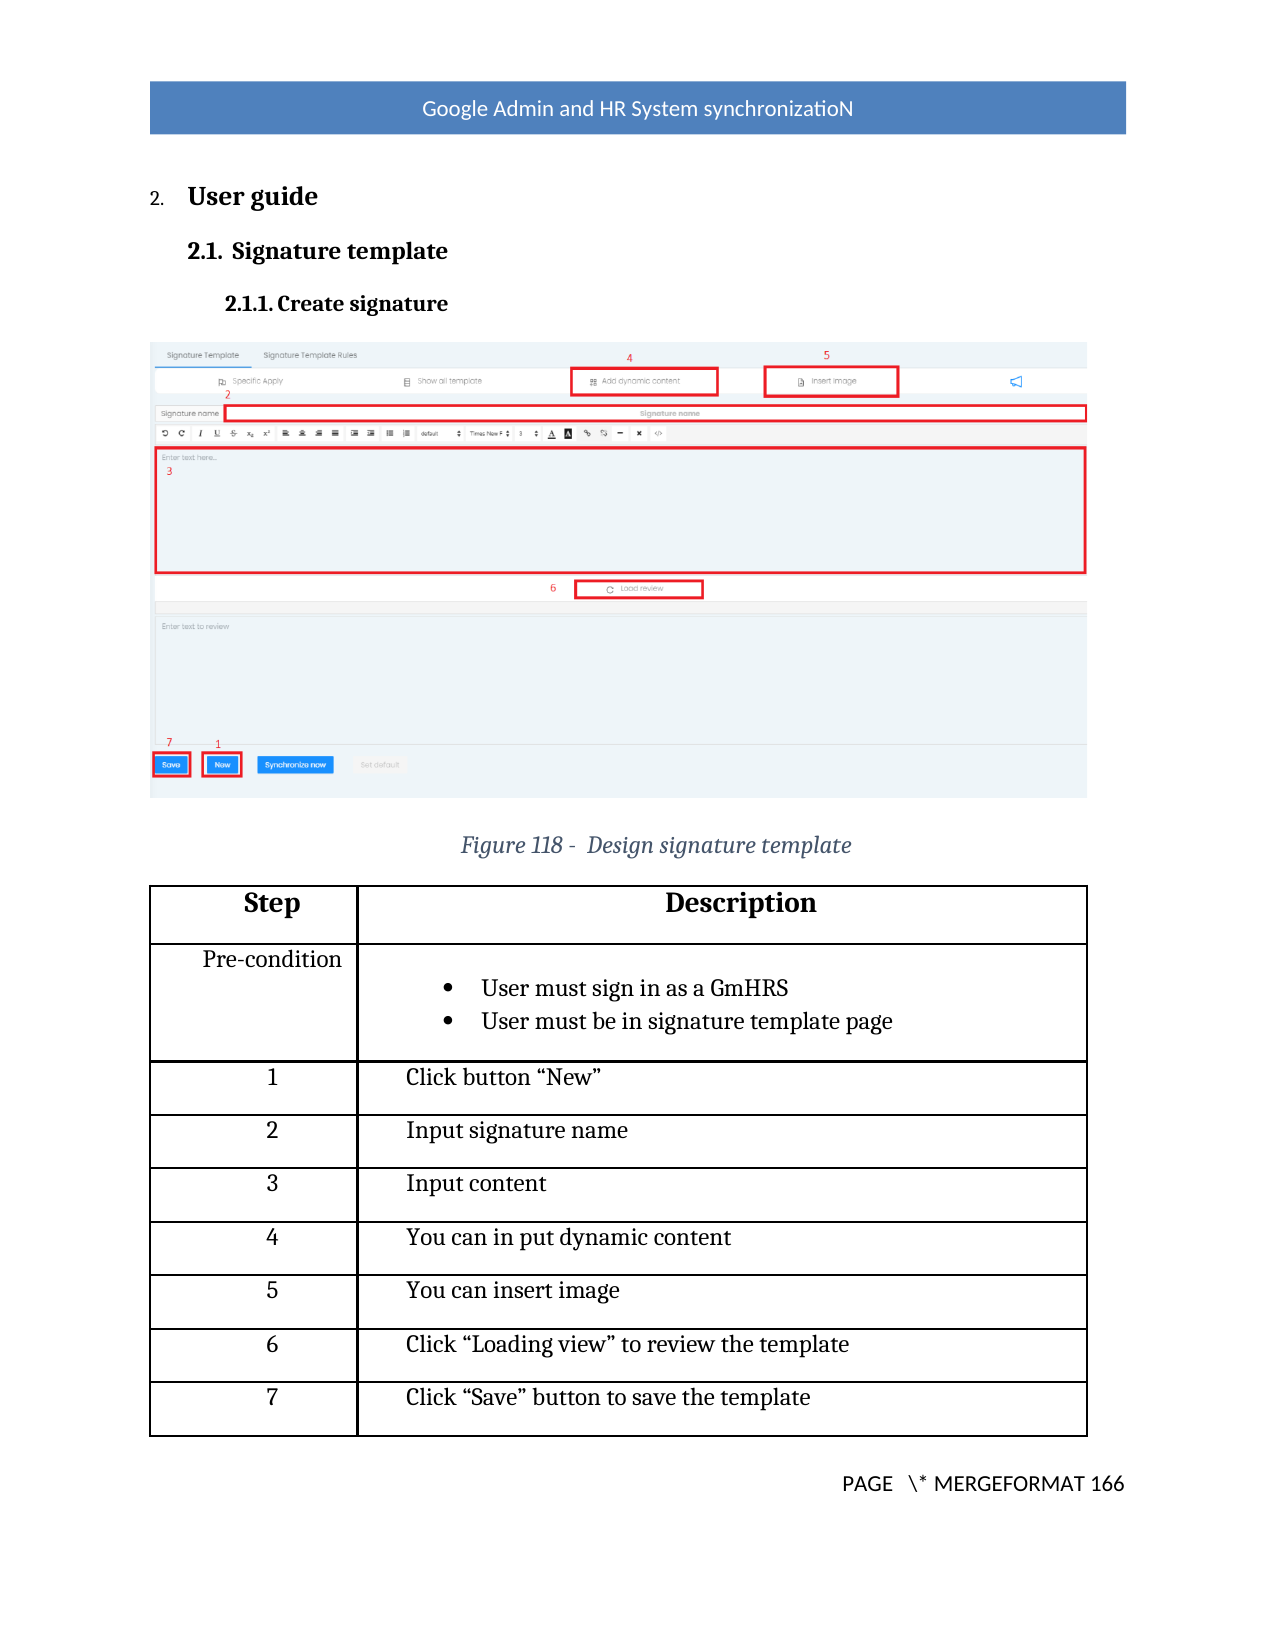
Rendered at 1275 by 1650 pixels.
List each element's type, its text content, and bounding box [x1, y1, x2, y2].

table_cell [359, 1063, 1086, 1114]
text Figure 118 - Design signature template [187, 831, 1125, 859]
subtitle Signature template [187, 237, 1125, 266]
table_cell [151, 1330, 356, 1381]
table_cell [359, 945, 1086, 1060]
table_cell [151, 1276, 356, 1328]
subtitle Create signature [225, 291, 1125, 317]
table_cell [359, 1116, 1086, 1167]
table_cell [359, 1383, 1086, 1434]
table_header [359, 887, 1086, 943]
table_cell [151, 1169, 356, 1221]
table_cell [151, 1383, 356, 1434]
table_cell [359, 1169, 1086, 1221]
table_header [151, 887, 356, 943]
picture [150, 342, 1088, 798]
subtitle User guide [150, 181, 1125, 212]
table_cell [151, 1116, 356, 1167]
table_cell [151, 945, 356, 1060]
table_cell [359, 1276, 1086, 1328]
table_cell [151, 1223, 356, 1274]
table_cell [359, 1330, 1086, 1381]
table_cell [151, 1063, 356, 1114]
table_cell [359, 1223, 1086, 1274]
